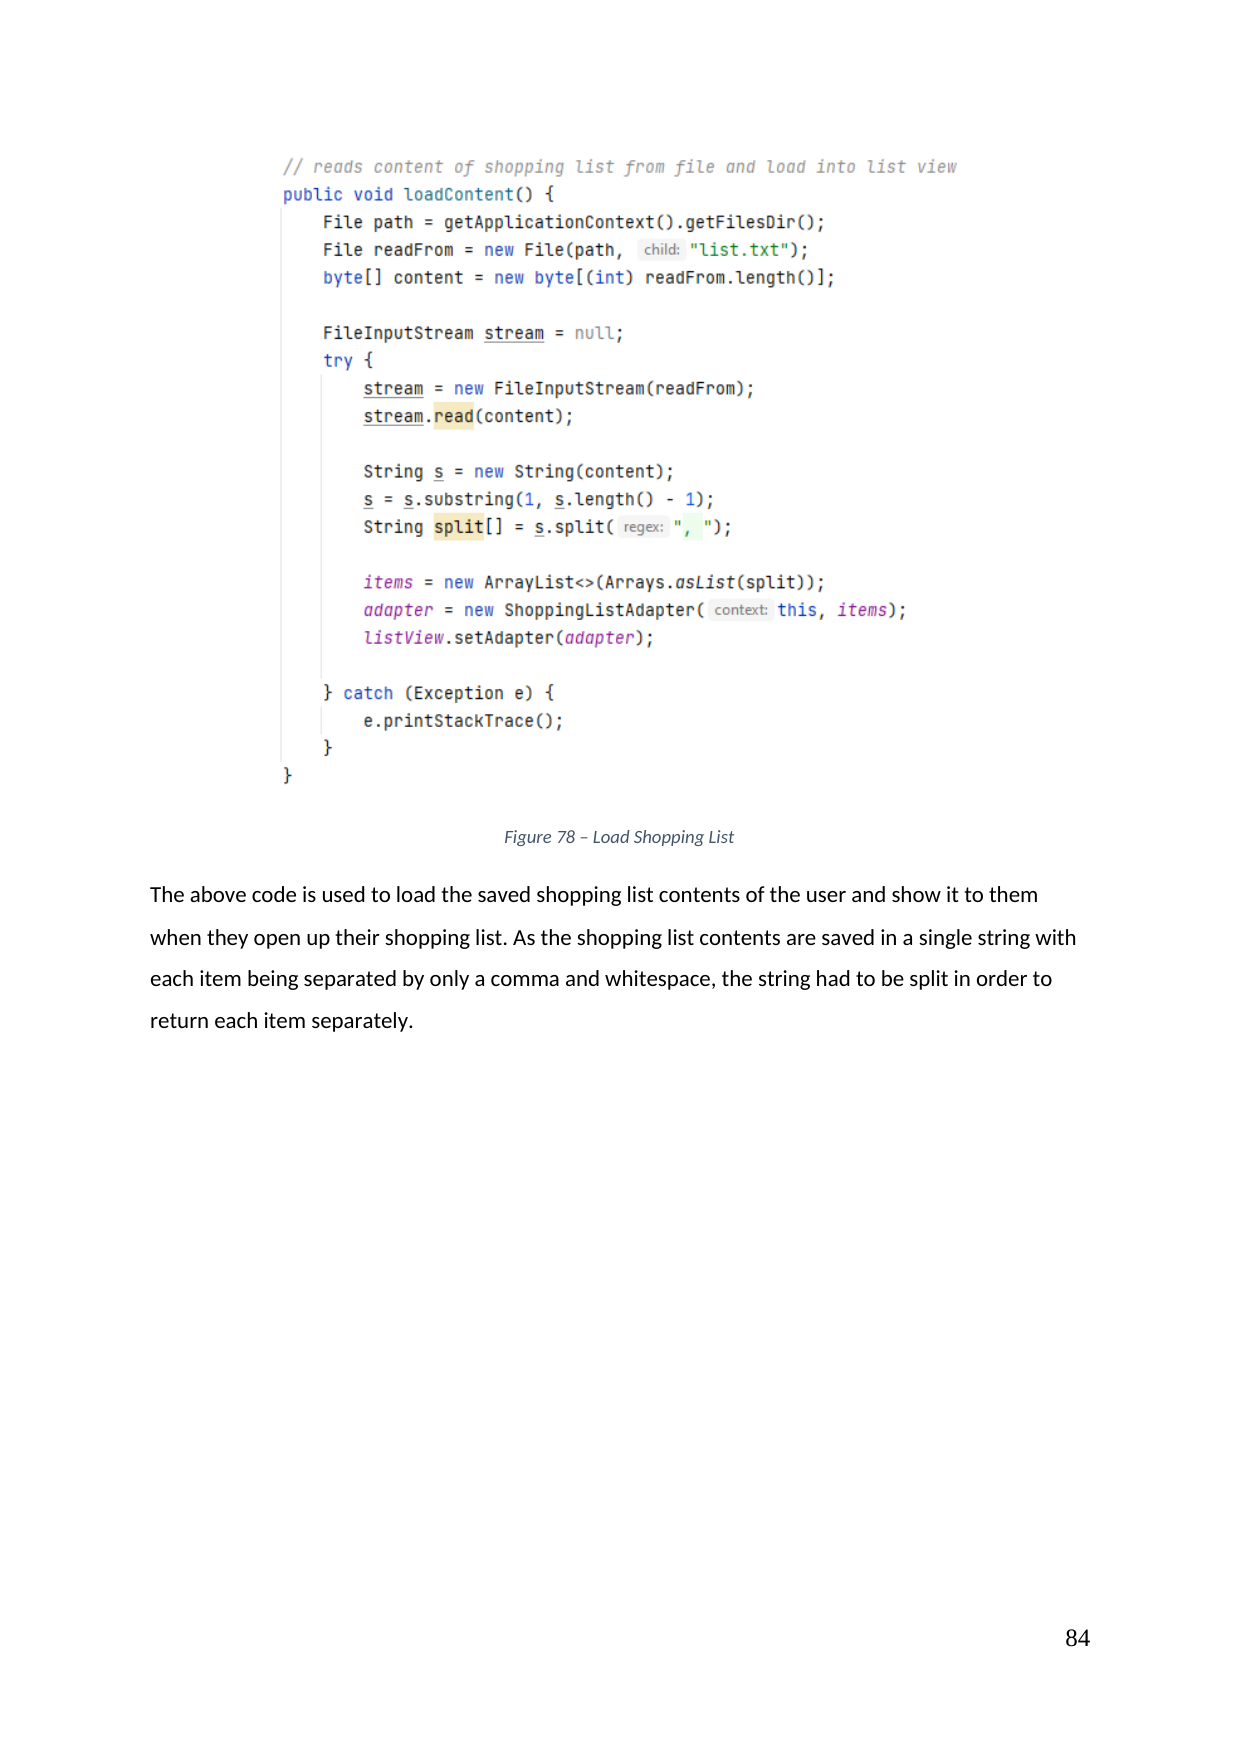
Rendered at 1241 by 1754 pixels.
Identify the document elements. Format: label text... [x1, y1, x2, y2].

picture [273, 150, 967, 795]
text The above code is used to load the saved shopping list contents of the user and show it to them when they open up their shopping list. As the shopping list contents are saved in a single string with each item being separated by only a comma and whitespace, the string had to be split in order to return each item separately. [150, 881, 1090, 1034]
text Figure 78 – Load Shopping List [150, 825, 1090, 848]
